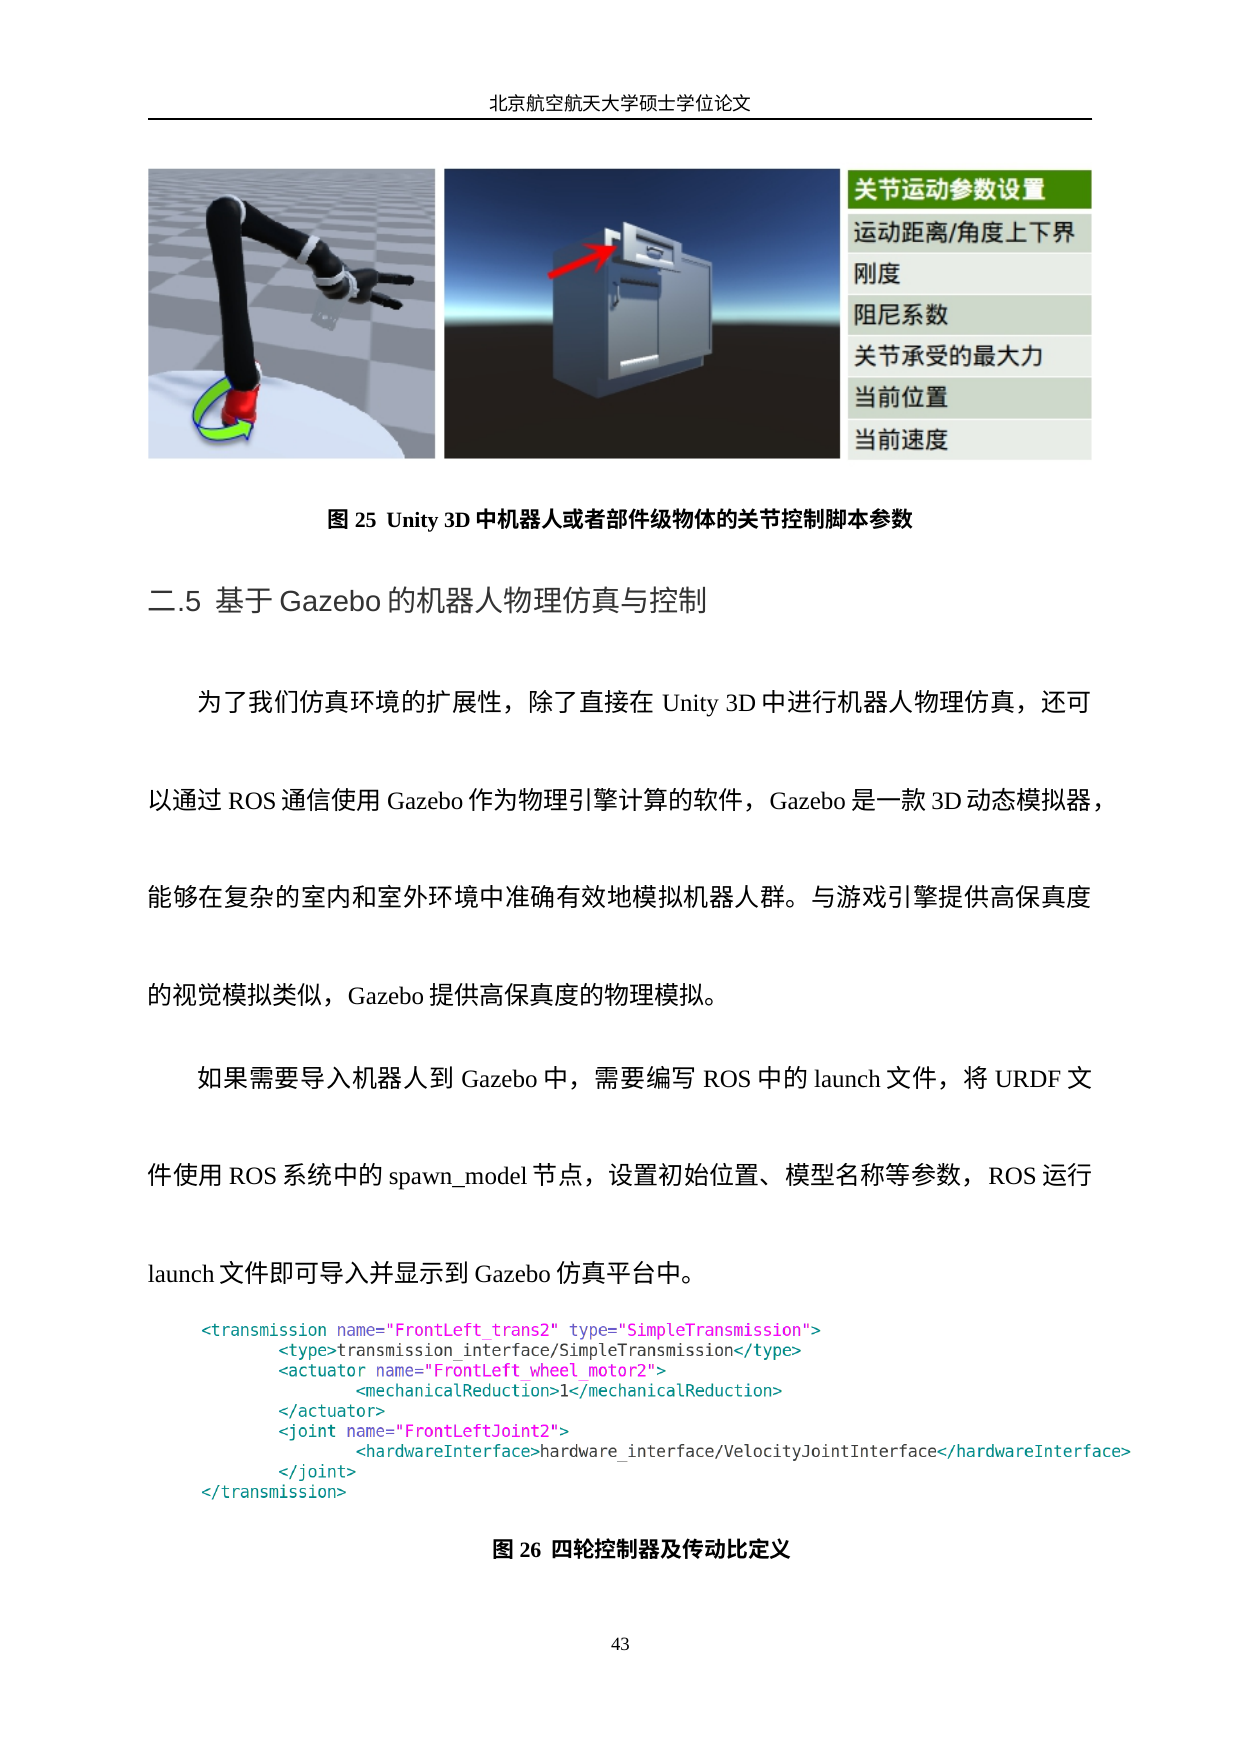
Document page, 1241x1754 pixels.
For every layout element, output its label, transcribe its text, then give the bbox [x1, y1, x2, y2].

picture [148, 162, 1093, 468]
text 为了我们仿真环境的扩展性，除了直接在Unity 3D中进行机器人物理仿真，还可以通过ROS通信使用Gazebo作为物理引擎计算的软件，Gazebo是一款3D动态模拟器，能够在复杂的室内和室外环境中准确有效地模拟机器人群。与游戏引擎提供高保真度的视觉模拟类似，Gazebo提供高保真度的物理模拟。 [148, 668, 1092, 1026]
text 如果需要导入机器人到Gazebo中，需要编写ROS中的launch文件，将URDF文件使用ROS系统中的spawn_model节点，设置初始位置、模型名称等参数，ROS运行launch文件即可导入并显示到Gazebo仿真平台中。 [148, 1044, 1092, 1304]
subtitle 基于Gazebo的机器人物理仿真与控制 [148, 566, 1092, 631]
picture [191, 1322, 1137, 1505]
text 图 25 Unity 3D中机器人或者部件级物体的关节控制脚本参数 [148, 501, 1092, 534]
text 图 26 四轮控制器及传动比定义 [148, 1531, 1092, 1564]
